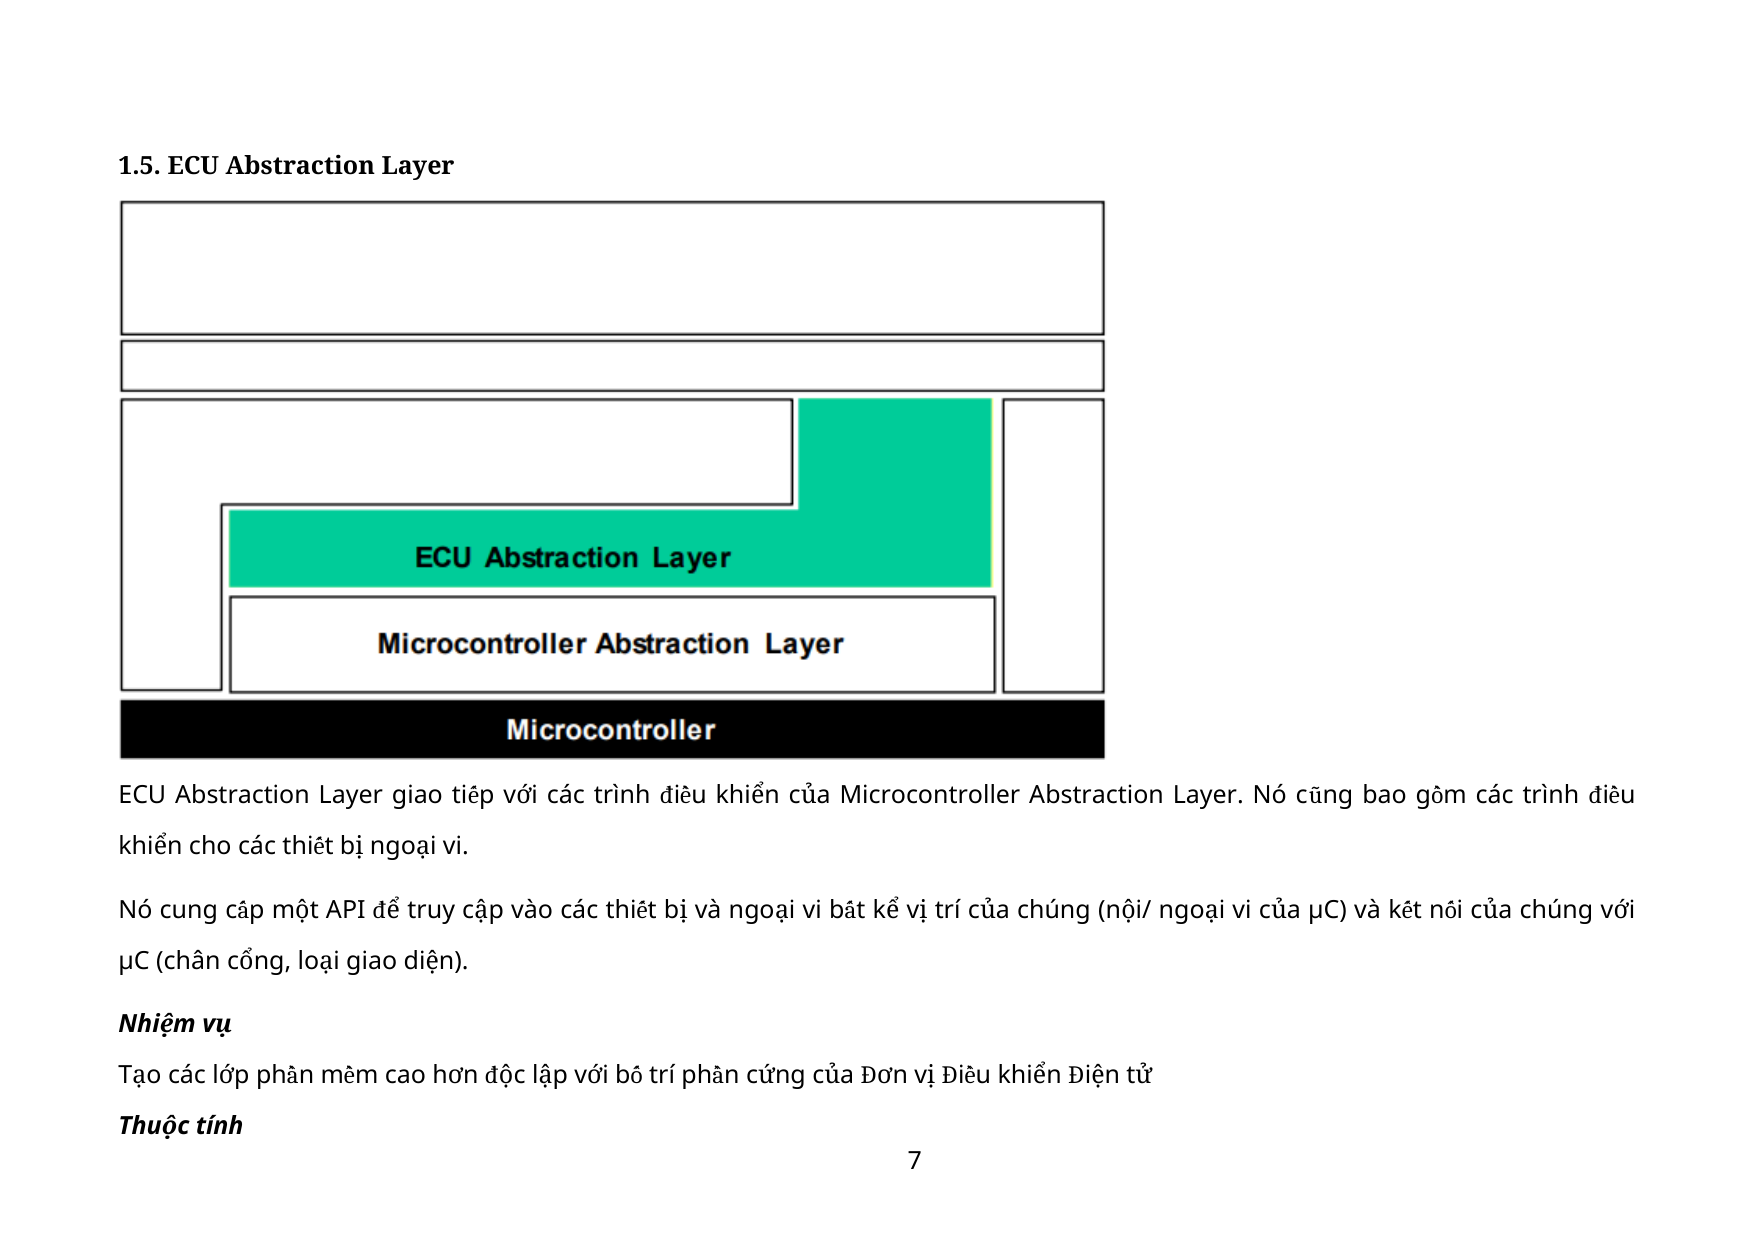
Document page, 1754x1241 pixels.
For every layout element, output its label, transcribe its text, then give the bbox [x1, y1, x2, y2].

text Thuộc tính [118, 1108, 1636, 1142]
text Nó cung cấp một API để truy cập vào các thiết bị và ngoại vi bất kể vị trí của chúng (nội/ ngoại vi của µC) và kết nối của chúng với µC (chân cổng, loại giao diện). [118, 891, 1636, 976]
subtitle ECU Abstraction Layer [118, 148, 1636, 182]
text Tạo các lớp phần mềm cao hơn độc lập với bố trí phần cứng của Đơn vị Điều khiển Điện tử [118, 1057, 1636, 1091]
text Nhiệm vụ [118, 1006, 1636, 1040]
text ECU Abstraction Layer giao tiếp với các trình điều khiển của Microcontroller Abstraction Layer. Nó cũng bao gồm các trình điều khiển cho các thiết bị ngoại vi. [118, 777, 1636, 862]
picture [118, 198, 1108, 760]
